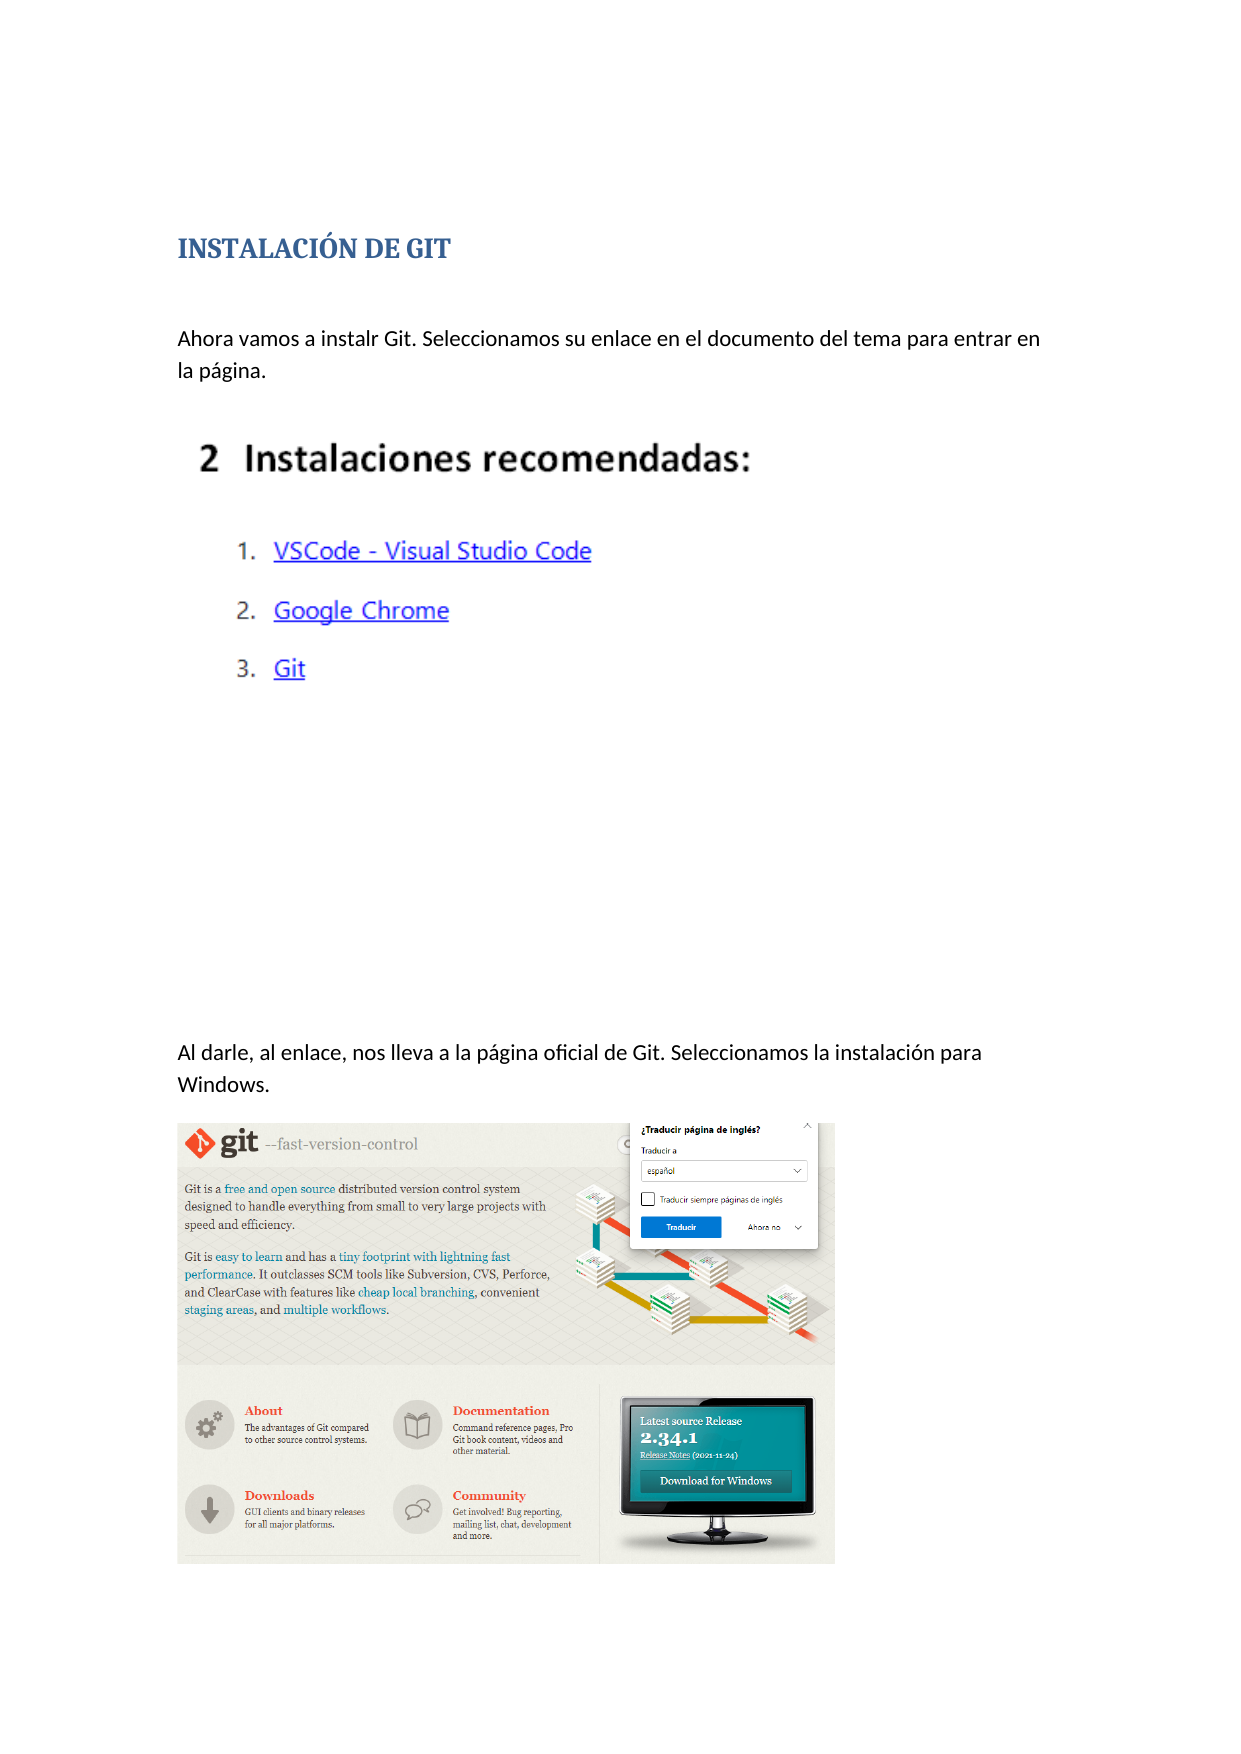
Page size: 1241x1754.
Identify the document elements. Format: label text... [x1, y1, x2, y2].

text Al darle, al enlace, nos lleva a la página oficial de Git. Seleccionamos la instalación para Windows. [177, 1038, 1063, 1099]
subtitle INSTALACIÓN DE GIT [177, 233, 1063, 266]
text Ahora vamos a instalr Git. Seleccionamos su enlace en el documento del tema para entrar en la página. [177, 324, 1063, 384]
picture [177, 409, 837, 696]
picture [177, 1123, 835, 1564]
